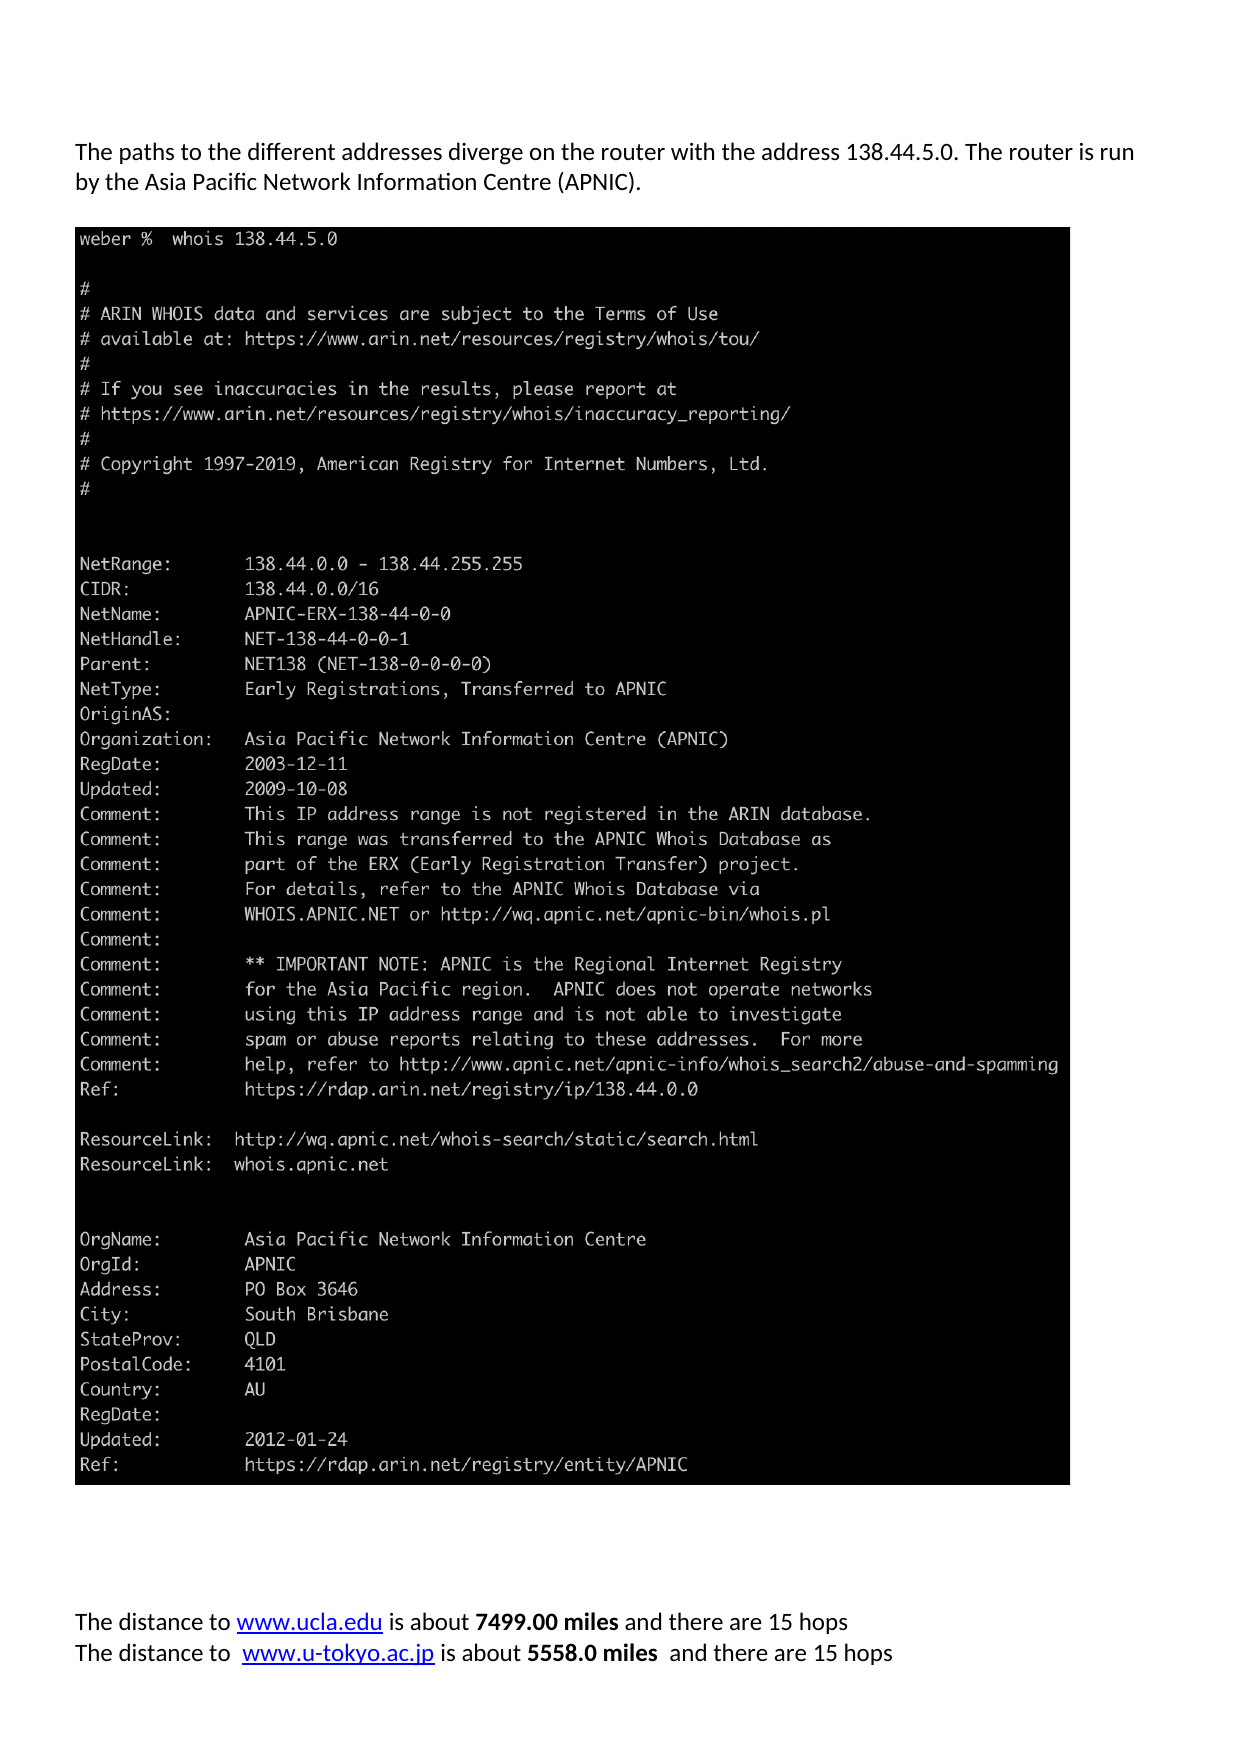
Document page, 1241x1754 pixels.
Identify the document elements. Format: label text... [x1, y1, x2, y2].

text The distance to www.u-tokyo.ac.jp is about 5558.0 miles and there are 15 hops [75, 1637, 1165, 1667]
picture [75, 227, 1071, 1485]
text The distance to www.ucla.edu is about 7499.00 miles and there are 15 hops [75, 1606, 1165, 1637]
text The paths to the different addresses diverge on the router with the address 138.44.5.0. The router is run by the Asia Pacific Network Information Centre (APNIC). [75, 136, 1165, 197]
